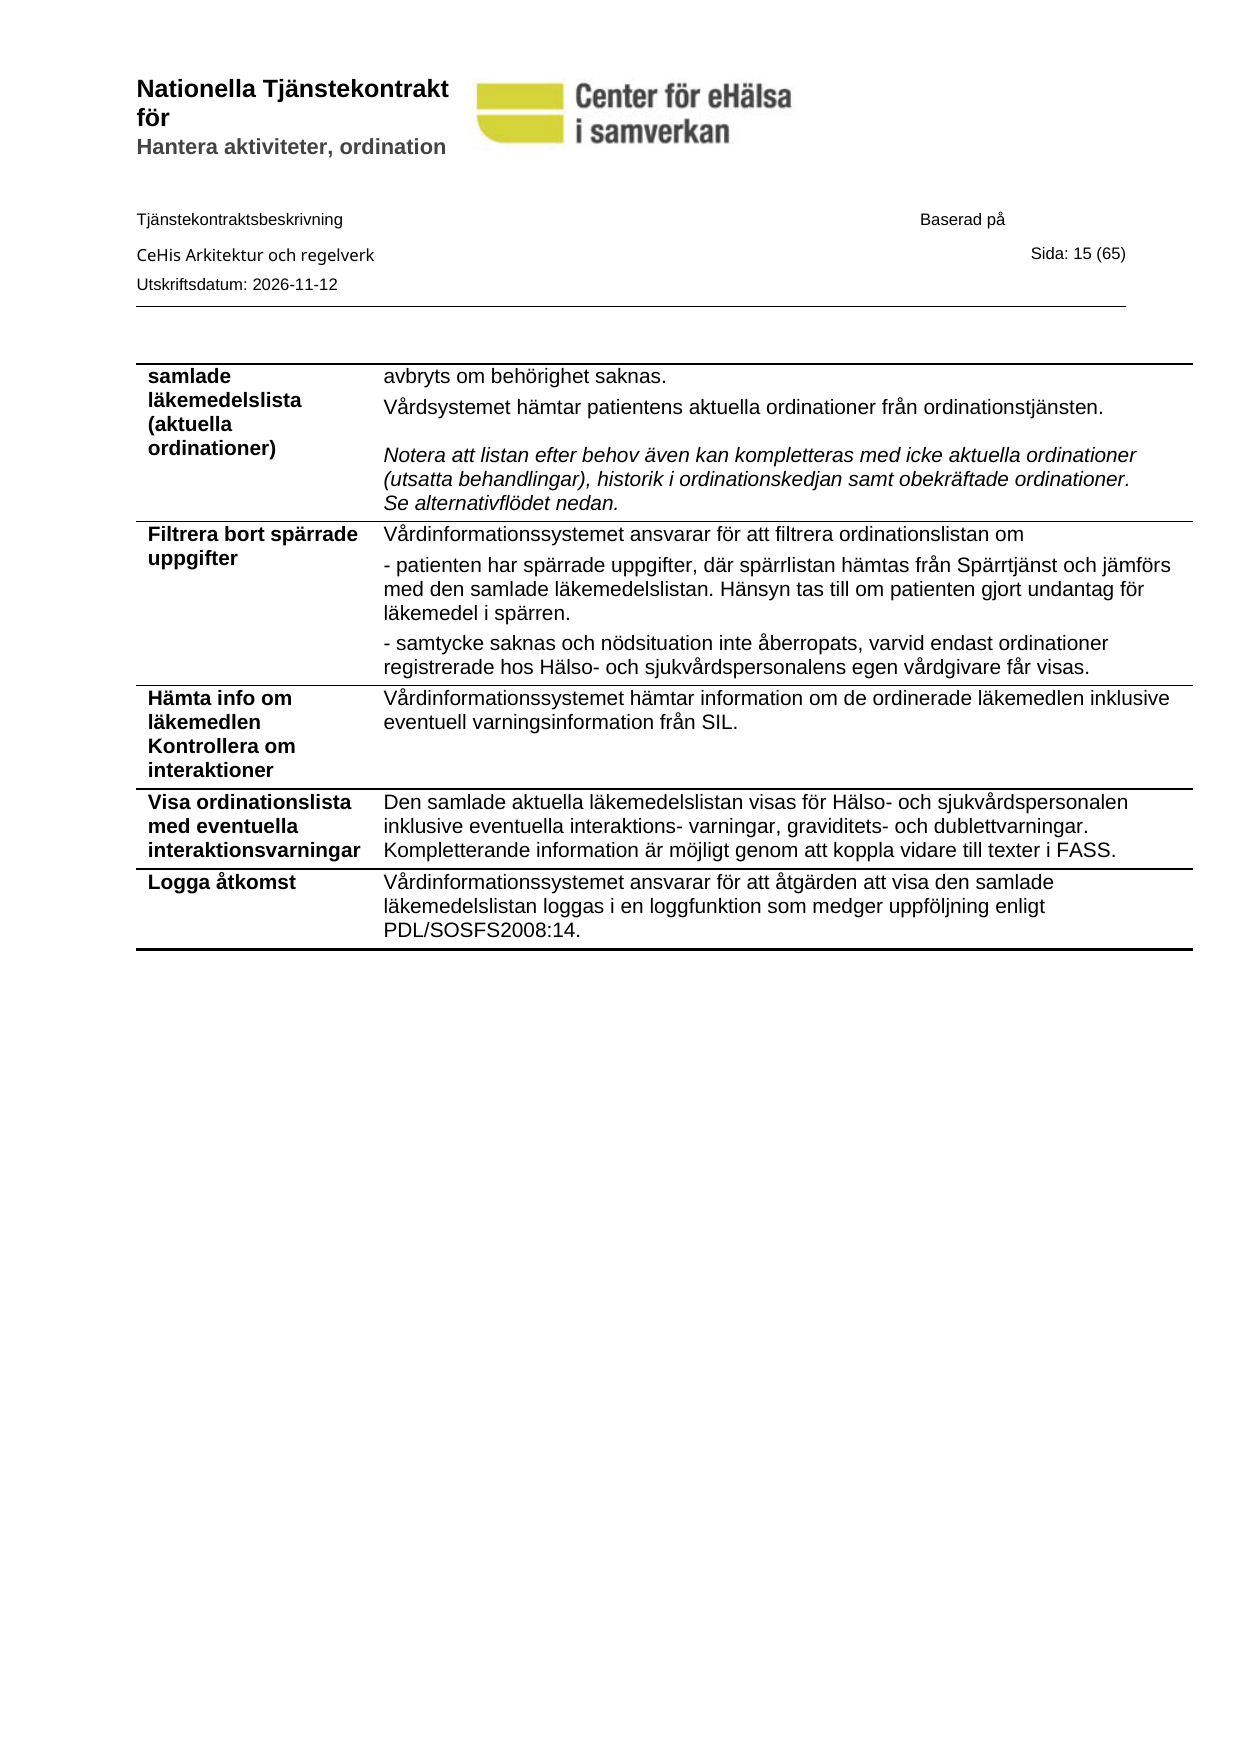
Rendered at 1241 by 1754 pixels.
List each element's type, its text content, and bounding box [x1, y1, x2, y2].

table_cell Hämta info om läkemedlen Kontrollera om interaktioner [136, 686, 372, 788]
picture [471, 78, 797, 151]
table_cell Vårdinformationssystemet hämtar information om de ordinerade läkemedlen inklusive eventuell varningsinformation från SIL. [372, 686, 1192, 788]
table_cell Vårdinformationssystemet ansvarar för att åtgärden att visa den samlade läkemedelslistan loggas i en loggfunktion som medger uppföljning enligt PDL/SOSFS2008:14. [372, 870, 1192, 948]
table_cell Visa ordinationslista med eventuella interaktionsvarningar [136, 790, 372, 868]
table_cell Välj visa patientens samlade läkemedelslista (aktuella ordinationer) [136, 365, 372, 521]
table_cell Filtrera bort spärrade uppgifter [136, 522, 372, 685]
table_cell Logga åtkomst [136, 870, 372, 948]
table_cell Vårdinformationssystemet ansvarar för att filtrera ordinationslistan om - patienten har spärrade uppgifter, där spärrlistan hämtas från Spärrtjänst och jämförs med den samlade läkemedelslistan. Hänsyn tas till om patienten gjort undantag för läkemedel i spärren. - samtycke saknas och nödsituation inte åberropats, varvid endast ordinationer registrerade hos Hälso- och sjukvårdspersonalens egen vårdgivare får visas. [372, 522, 1192, 685]
table_cell Den samlade aktuella läkemedelslistan visas för Hälso- och sjukvårdspersonalen inklusive eventuella interaktions- varningar, graviditets- och dublettvarningar. Kompletterande information är möjligt genom att koppla vidare till texter i FASS. [372, 790, 1192, 868]
